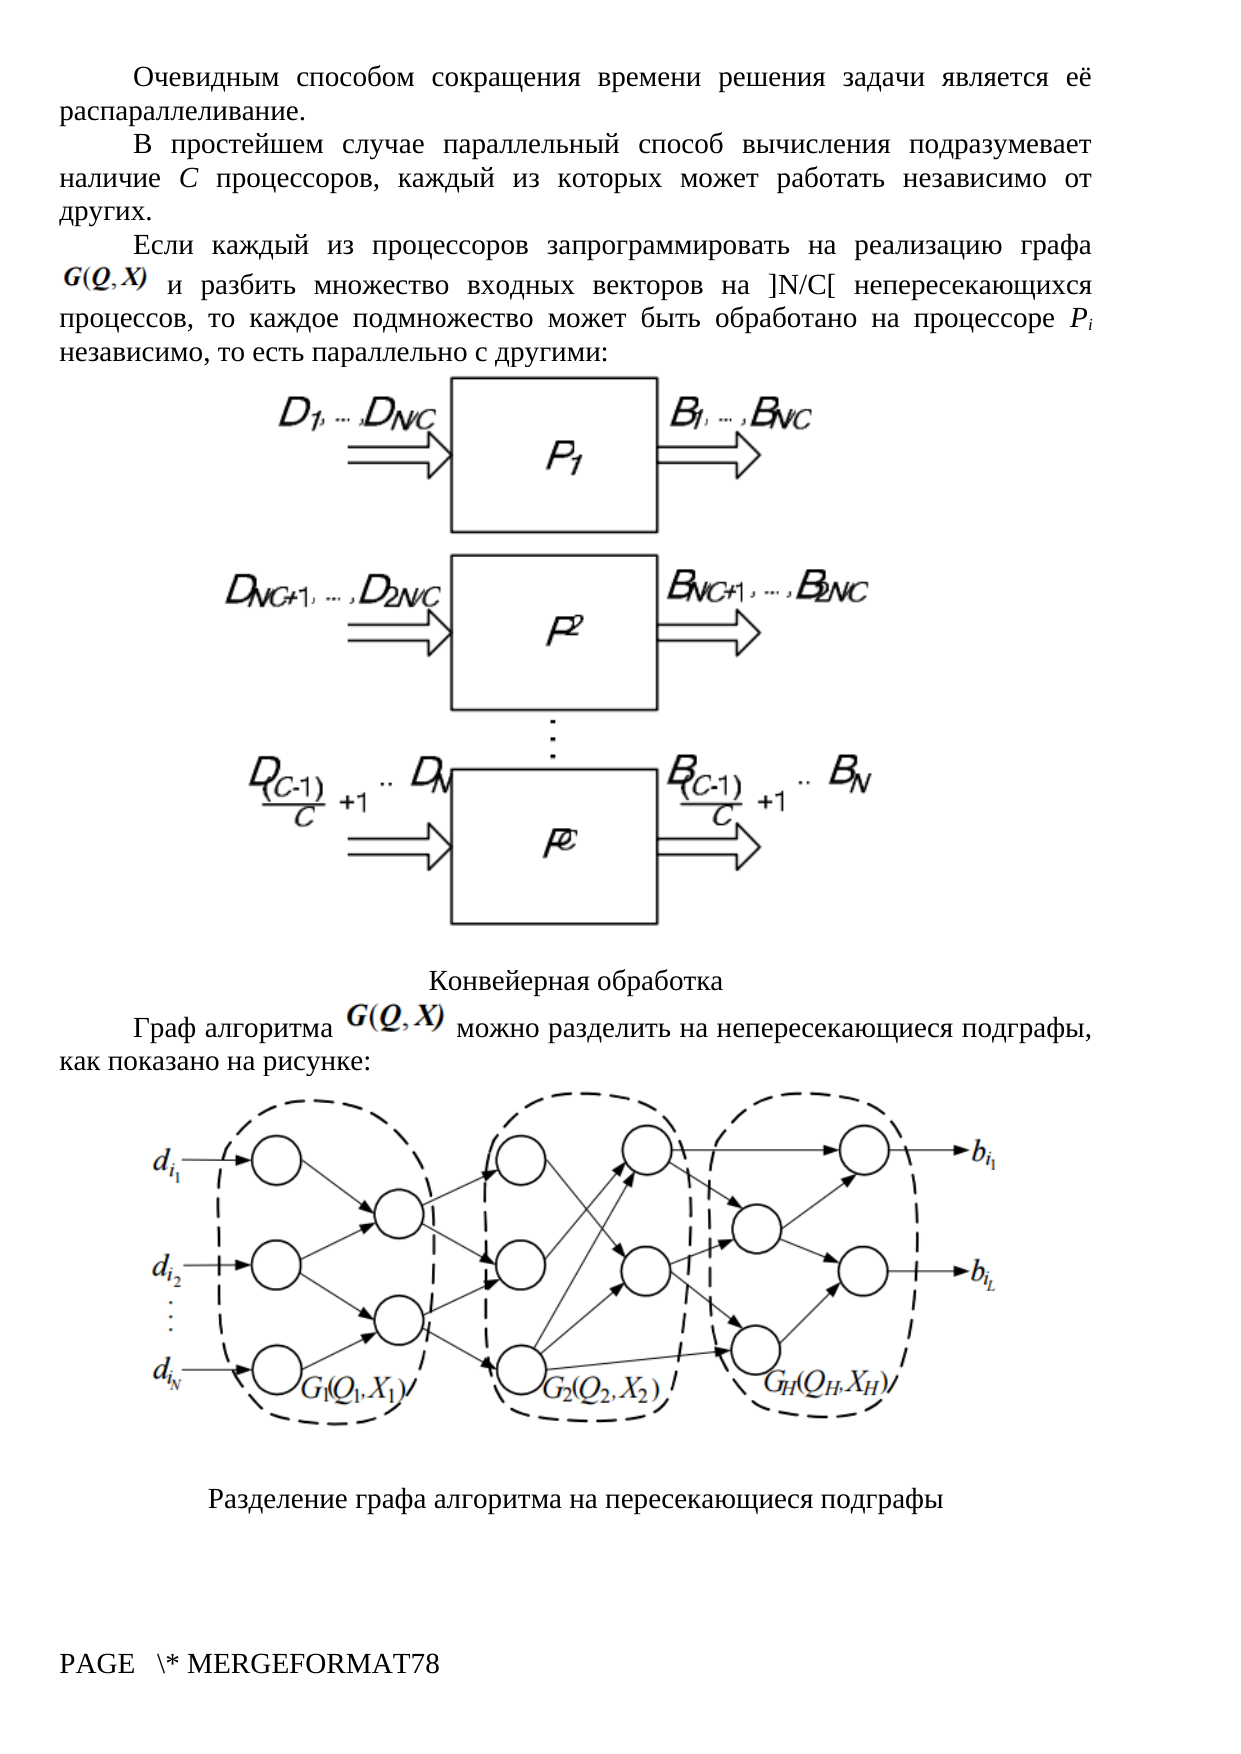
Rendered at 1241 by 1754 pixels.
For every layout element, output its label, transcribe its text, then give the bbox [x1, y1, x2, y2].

text Очевидным способом сокращения времени решения задачи является её распараллеливание. [59, 59, 1092, 126]
text Если каждый из процессоров запрограммировать на реализацию графа и разбить множество входных векторов на ]N/C[ непересекающихся процессов, то каждое подмножество может быть обработано на процессоре Pi независимо, то есть параллельно с другими: [59, 227, 1092, 367]
text В простейшем случае параллельный способ вычисления подразумевает наличие С процессоров, каждый из которых может работать независимо от других. [59, 126, 1092, 227]
text Конвейерная обработка [59, 963, 1092, 997]
text Граф алгоритма можно разделить на непересекающиеся подграфы, как показано на рисунке: [59, 997, 1092, 1077]
picture [341, 997, 448, 1037]
picture [128, 1076, 1024, 1448]
text Разделение графа алгоритма на пересекающиеся подграфы [59, 1481, 1092, 1515]
picture [59, 260, 149, 295]
picture [183, 367, 968, 931]
